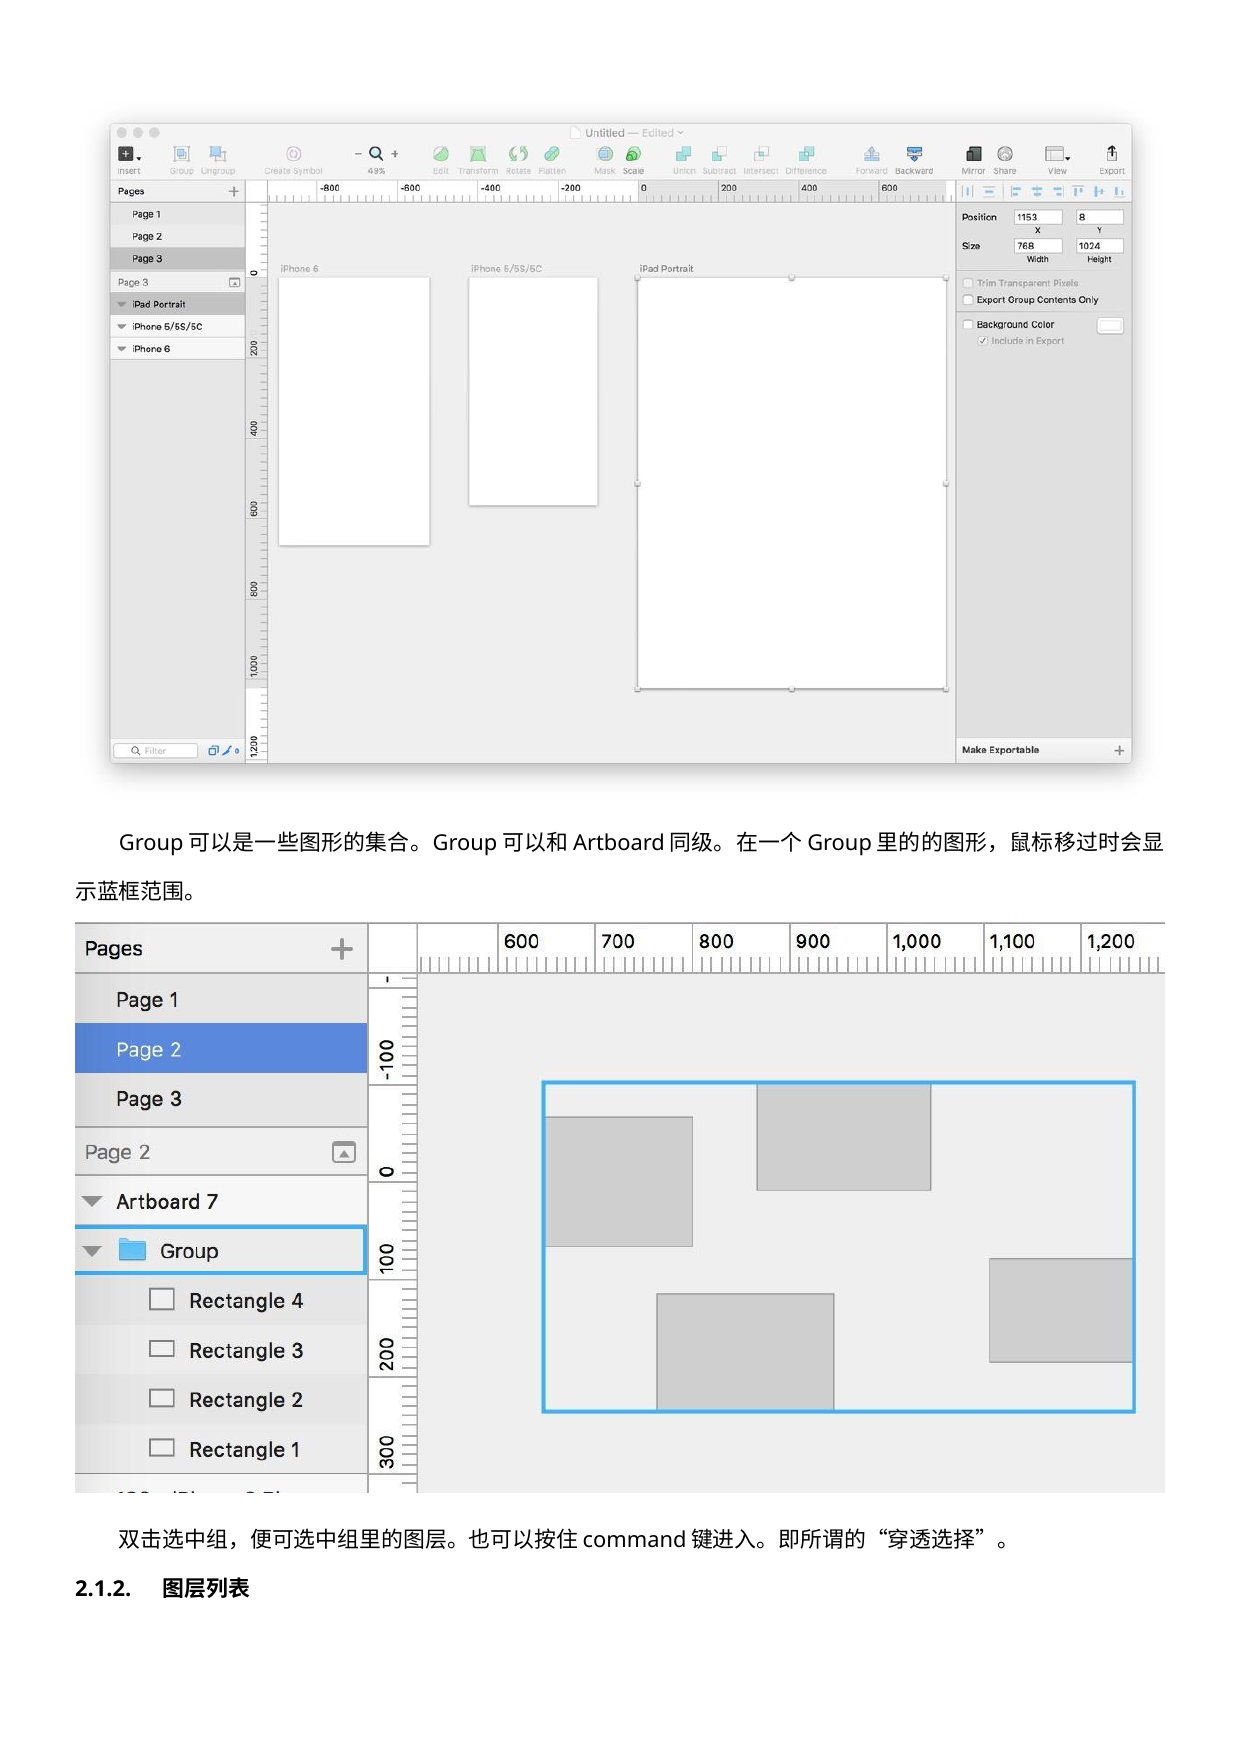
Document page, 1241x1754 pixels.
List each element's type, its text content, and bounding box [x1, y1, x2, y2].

text Group可以是一些图形的集合。Group可以和Artboard同级。在一个Group里的的图形，鼠标移过时会显示蓝框范围。 [75, 825, 1165, 906]
text 双击选中组，便可选中组里的图层。也可以按住command键进入。即所谓的“穿透选择”。 [75, 1522, 1165, 1554]
picture [75, 922, 1166, 1493]
text 图层列表 [75, 1570, 1165, 1603]
picture [75, 95, 1166, 804]
